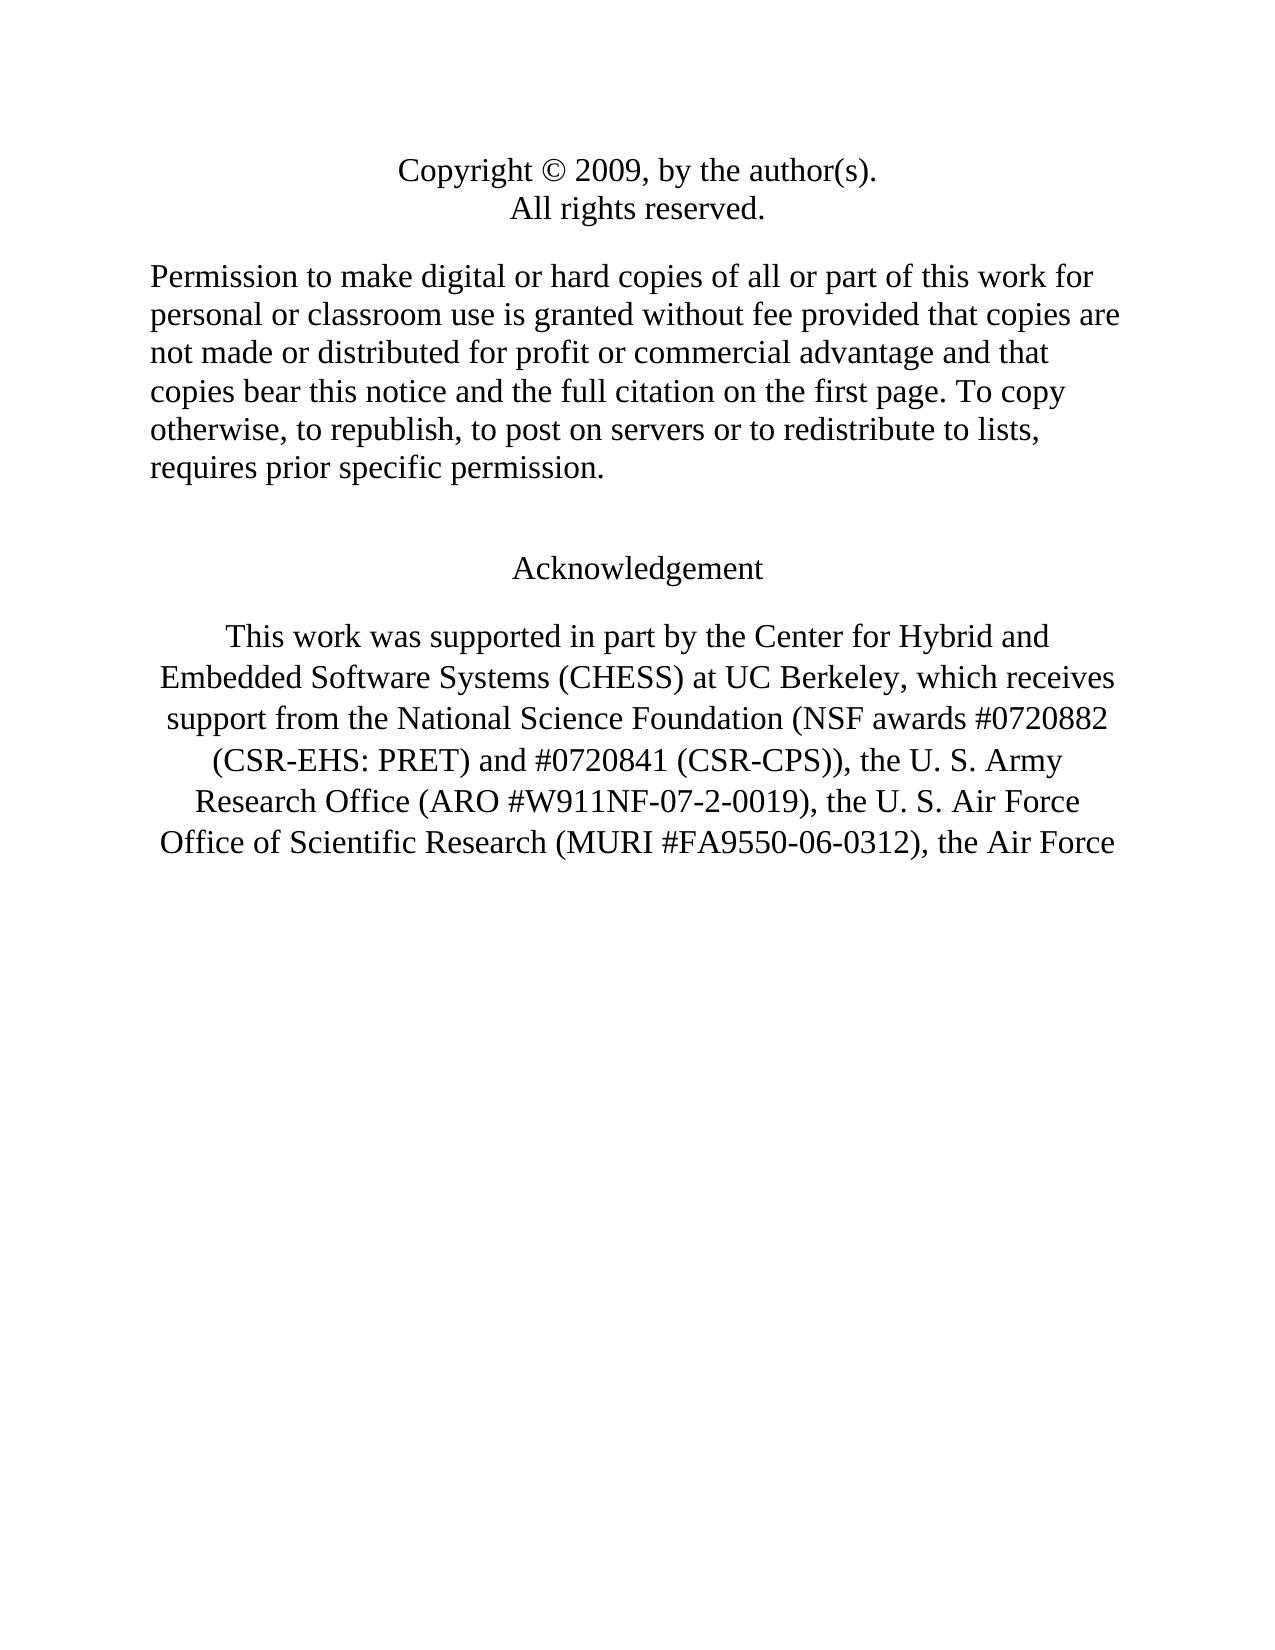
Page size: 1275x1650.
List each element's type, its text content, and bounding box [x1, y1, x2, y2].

text Permission to make digital or hard copies of all or part of this work for personal or classroom use is granted without fee provided that copies are not made or distributed for profit or commercial advantage and that copies bear this notice and the full citation on the first page. To copy otherwise, to republish, to post on servers or to redistribute to lists, requires prior specific permission. [150, 256, 1125, 486]
text Copyright © 2009, by the author(s). All rights reserved. [150, 150, 1125, 227]
text Acknowledgement [150, 548, 1125, 587]
text This work was supported in part by the Center for Hybrid and Embedded Software Systems (CHESS) at UC Berkeley, which receives support from the National Science Foundation (NSF awards #0720882 (CSR-EHS: PRET) and #0720841 (CSR-CPS)), the U. S. Army Research Office (ARO #W911NF-07-2-0019), the U. S. Air Force Office of Scientific Research (MURI #FA9550-06-0312), the Air Force [150, 616, 1125, 861]
